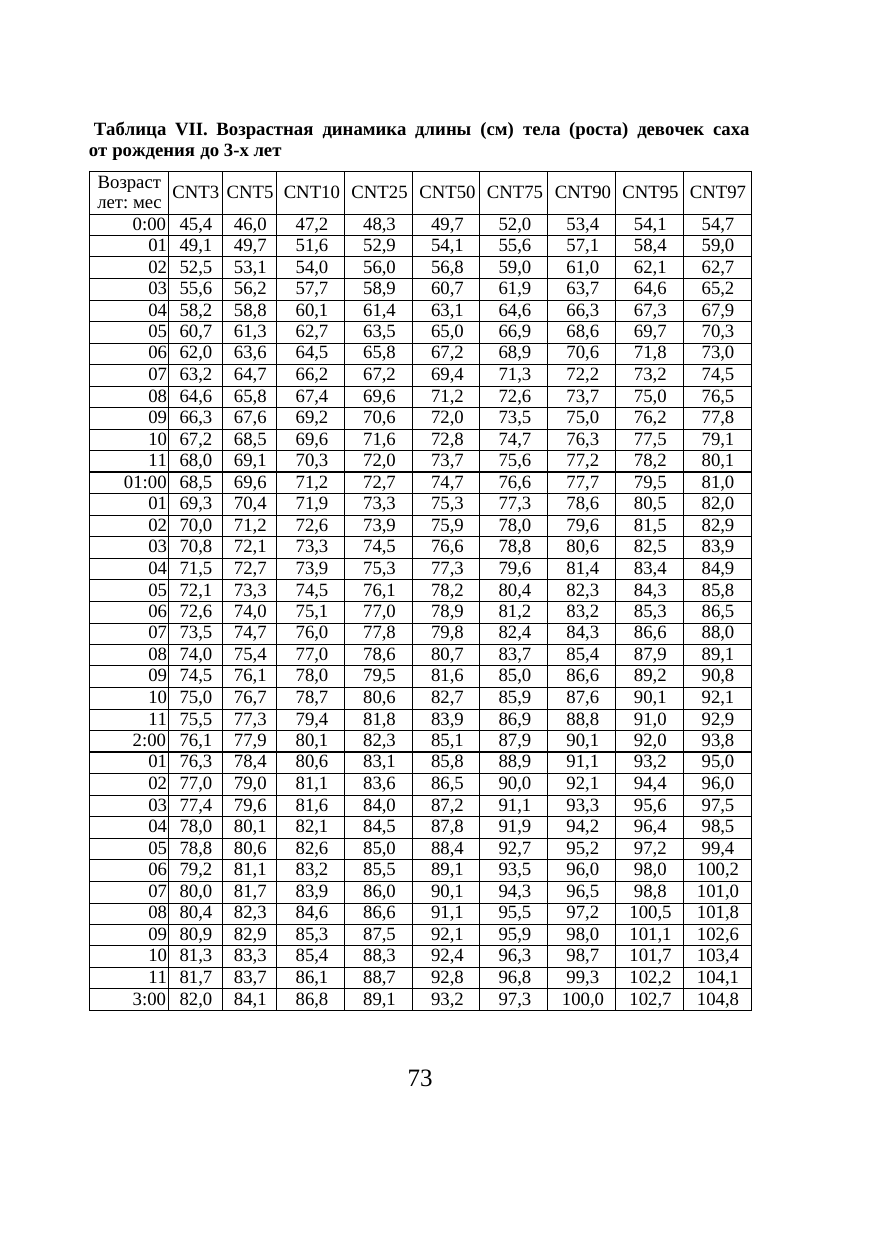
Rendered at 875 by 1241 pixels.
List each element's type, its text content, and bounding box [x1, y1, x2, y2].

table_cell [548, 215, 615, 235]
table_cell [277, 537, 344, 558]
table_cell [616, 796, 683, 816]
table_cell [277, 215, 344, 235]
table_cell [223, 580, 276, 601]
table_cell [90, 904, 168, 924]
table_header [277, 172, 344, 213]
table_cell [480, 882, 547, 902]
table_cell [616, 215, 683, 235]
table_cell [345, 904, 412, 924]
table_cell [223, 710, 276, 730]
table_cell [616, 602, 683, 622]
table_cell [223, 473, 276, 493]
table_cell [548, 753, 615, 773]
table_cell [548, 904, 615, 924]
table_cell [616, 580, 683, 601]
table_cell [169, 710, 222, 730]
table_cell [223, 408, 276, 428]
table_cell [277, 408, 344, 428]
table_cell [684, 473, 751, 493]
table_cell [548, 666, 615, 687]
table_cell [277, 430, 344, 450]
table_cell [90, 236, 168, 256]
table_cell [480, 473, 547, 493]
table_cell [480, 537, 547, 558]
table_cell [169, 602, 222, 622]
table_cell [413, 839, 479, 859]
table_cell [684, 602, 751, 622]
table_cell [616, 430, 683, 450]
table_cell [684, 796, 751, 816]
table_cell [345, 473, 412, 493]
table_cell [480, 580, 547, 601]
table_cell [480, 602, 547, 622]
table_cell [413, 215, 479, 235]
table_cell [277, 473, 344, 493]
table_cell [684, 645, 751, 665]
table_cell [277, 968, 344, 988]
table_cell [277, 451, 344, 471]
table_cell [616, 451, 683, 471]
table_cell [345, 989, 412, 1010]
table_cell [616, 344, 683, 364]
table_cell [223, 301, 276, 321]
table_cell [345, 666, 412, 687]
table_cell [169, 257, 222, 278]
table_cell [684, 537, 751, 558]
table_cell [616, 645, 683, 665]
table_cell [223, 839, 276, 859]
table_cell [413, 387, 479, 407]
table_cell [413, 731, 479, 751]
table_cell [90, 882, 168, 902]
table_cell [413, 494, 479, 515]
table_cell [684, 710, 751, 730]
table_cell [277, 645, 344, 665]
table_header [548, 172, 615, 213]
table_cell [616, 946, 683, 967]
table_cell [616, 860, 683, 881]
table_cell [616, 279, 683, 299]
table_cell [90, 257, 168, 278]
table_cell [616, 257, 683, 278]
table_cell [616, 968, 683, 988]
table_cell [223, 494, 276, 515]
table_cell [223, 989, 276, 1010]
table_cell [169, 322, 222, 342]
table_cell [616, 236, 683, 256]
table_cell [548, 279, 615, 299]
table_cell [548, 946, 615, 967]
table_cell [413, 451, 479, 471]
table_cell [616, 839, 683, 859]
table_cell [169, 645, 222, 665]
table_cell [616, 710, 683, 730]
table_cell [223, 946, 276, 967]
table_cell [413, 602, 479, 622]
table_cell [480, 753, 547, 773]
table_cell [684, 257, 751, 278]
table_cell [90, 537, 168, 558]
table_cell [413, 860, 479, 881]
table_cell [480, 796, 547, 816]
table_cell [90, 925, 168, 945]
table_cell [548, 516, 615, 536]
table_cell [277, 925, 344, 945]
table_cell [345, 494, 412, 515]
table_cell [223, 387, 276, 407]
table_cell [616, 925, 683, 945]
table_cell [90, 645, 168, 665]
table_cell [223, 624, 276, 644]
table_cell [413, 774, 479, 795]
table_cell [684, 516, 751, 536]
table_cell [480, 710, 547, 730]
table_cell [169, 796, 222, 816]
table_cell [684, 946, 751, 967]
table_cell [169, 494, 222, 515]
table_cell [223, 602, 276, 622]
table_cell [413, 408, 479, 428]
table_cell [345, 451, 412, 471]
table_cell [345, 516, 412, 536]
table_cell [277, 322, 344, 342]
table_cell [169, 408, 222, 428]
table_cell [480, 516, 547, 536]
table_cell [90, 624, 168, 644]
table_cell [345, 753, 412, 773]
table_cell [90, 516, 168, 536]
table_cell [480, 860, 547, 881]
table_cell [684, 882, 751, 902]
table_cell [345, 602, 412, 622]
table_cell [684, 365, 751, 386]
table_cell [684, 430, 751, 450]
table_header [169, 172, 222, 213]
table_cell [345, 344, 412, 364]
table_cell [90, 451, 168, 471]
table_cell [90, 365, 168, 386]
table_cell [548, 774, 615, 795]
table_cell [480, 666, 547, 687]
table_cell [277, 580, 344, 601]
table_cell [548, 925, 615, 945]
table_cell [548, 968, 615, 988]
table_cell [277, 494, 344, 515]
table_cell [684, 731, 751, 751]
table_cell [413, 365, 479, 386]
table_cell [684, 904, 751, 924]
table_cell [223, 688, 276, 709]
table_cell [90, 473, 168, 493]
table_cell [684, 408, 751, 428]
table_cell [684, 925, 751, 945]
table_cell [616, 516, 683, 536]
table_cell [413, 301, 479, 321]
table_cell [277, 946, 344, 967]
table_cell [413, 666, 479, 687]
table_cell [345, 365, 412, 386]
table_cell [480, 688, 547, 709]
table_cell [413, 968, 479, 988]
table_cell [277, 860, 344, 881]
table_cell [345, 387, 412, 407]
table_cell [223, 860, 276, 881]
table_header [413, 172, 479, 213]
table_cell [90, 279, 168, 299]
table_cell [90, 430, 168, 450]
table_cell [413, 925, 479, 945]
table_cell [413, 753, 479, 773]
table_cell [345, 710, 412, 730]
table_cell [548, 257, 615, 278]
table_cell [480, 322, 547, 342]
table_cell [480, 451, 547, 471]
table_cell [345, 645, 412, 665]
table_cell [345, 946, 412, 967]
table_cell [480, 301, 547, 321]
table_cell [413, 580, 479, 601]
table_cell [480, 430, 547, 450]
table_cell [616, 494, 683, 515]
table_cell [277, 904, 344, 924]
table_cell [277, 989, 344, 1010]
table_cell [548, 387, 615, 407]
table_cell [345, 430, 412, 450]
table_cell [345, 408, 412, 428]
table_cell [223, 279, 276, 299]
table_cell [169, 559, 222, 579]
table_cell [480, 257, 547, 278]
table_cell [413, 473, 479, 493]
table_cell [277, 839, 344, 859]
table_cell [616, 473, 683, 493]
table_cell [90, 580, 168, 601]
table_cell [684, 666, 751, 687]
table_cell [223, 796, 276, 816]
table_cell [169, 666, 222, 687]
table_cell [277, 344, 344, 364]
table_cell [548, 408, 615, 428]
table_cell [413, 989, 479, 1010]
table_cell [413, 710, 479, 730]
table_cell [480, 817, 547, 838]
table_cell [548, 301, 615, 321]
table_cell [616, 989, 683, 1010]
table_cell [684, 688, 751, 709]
subtitle 73 [131, 1063, 709, 1092]
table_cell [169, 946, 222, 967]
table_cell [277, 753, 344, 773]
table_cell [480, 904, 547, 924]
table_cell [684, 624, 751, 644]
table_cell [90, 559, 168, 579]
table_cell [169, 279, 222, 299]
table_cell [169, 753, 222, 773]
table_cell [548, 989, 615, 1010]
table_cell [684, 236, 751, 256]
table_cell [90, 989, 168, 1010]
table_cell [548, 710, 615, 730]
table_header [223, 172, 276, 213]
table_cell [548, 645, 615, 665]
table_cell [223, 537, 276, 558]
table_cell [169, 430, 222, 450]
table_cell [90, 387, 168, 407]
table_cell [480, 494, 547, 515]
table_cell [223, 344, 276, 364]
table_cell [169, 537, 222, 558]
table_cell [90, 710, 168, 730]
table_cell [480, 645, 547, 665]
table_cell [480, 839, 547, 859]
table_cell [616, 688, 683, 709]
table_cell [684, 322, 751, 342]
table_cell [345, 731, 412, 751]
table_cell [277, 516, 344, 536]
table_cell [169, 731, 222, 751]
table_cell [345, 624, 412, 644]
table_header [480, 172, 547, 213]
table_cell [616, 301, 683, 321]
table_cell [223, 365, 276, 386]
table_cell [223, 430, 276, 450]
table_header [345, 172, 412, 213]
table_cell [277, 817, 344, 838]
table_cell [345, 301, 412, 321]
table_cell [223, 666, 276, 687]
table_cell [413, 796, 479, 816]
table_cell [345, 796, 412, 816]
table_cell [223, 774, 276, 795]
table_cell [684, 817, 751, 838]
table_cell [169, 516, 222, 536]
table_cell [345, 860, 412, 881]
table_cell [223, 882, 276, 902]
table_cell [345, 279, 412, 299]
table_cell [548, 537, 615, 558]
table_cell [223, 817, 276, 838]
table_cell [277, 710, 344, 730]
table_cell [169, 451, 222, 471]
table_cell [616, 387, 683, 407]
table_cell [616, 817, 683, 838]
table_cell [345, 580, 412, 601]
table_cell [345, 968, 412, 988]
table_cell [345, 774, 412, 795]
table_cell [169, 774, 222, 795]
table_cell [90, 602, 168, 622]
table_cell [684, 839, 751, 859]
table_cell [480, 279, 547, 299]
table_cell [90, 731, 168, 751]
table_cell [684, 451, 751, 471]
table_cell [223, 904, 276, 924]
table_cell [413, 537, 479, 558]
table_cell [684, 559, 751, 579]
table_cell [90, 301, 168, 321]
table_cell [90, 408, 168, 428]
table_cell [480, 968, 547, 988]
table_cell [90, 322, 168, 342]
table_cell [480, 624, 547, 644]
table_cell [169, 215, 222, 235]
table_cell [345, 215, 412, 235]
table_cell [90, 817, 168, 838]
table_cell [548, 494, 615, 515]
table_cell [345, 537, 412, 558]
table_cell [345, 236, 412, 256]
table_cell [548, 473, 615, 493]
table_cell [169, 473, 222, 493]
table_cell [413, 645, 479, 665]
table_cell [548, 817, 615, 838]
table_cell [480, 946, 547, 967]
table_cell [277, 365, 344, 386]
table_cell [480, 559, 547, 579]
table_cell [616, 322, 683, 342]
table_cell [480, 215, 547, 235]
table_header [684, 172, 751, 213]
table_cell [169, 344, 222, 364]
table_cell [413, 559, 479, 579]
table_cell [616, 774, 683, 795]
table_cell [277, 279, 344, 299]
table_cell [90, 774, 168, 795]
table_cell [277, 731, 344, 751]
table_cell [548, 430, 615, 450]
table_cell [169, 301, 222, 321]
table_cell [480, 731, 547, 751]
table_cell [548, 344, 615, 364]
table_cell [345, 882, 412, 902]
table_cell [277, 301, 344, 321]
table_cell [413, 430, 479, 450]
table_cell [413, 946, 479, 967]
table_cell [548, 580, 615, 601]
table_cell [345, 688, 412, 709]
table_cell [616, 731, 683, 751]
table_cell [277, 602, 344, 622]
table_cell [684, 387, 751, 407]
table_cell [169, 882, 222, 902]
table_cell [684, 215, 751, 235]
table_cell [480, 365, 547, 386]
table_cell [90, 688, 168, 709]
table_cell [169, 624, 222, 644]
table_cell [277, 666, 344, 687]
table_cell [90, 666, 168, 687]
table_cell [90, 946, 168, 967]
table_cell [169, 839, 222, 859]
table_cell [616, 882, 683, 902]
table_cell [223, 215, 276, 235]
text Таблица VII. Возрастная динамика длины (см) тела (роста) девочек саха от рождения до 3-х лет [88, 117, 765, 161]
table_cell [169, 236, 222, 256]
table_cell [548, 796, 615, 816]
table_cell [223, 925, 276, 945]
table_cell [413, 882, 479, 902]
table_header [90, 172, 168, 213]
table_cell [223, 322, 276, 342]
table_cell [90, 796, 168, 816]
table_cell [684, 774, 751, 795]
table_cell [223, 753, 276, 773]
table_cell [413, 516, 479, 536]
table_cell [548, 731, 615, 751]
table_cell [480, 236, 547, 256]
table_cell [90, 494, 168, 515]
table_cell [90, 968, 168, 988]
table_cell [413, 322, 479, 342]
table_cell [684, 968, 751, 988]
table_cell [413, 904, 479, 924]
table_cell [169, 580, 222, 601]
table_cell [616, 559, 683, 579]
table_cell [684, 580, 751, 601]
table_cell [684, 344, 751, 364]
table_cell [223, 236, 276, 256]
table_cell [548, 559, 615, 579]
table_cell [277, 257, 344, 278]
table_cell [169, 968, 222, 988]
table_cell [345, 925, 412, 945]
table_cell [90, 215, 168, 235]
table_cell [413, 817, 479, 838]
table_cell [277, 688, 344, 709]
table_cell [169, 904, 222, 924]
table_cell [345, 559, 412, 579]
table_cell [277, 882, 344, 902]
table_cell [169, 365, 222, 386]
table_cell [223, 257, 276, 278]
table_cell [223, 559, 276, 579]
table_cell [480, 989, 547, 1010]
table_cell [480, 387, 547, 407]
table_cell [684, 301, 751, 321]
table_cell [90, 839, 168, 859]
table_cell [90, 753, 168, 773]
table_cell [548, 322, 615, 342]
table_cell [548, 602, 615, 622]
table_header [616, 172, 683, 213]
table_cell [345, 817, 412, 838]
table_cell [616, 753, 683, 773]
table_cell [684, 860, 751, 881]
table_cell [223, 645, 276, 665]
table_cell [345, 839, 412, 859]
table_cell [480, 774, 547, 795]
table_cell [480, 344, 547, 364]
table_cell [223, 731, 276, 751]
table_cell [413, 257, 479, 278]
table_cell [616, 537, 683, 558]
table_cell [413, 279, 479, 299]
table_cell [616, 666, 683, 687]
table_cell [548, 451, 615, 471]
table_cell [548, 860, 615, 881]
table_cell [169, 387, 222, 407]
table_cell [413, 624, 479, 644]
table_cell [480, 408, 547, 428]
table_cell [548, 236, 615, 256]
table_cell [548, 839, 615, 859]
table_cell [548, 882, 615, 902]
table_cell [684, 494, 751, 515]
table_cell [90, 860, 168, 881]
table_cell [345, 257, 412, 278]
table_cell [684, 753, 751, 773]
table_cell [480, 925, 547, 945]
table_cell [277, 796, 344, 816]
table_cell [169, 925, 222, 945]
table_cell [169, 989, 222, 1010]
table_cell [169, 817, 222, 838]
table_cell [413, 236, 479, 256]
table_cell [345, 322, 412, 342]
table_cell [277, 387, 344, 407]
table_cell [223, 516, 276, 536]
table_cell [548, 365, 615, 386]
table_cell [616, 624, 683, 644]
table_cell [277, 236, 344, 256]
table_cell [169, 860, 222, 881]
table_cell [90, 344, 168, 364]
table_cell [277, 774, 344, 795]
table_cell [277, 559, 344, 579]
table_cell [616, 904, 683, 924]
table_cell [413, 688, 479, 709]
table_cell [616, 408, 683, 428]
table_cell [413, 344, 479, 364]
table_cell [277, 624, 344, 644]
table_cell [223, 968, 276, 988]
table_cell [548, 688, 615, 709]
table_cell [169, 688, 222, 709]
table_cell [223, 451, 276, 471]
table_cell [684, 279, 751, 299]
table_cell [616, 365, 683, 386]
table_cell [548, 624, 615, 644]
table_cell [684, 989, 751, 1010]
